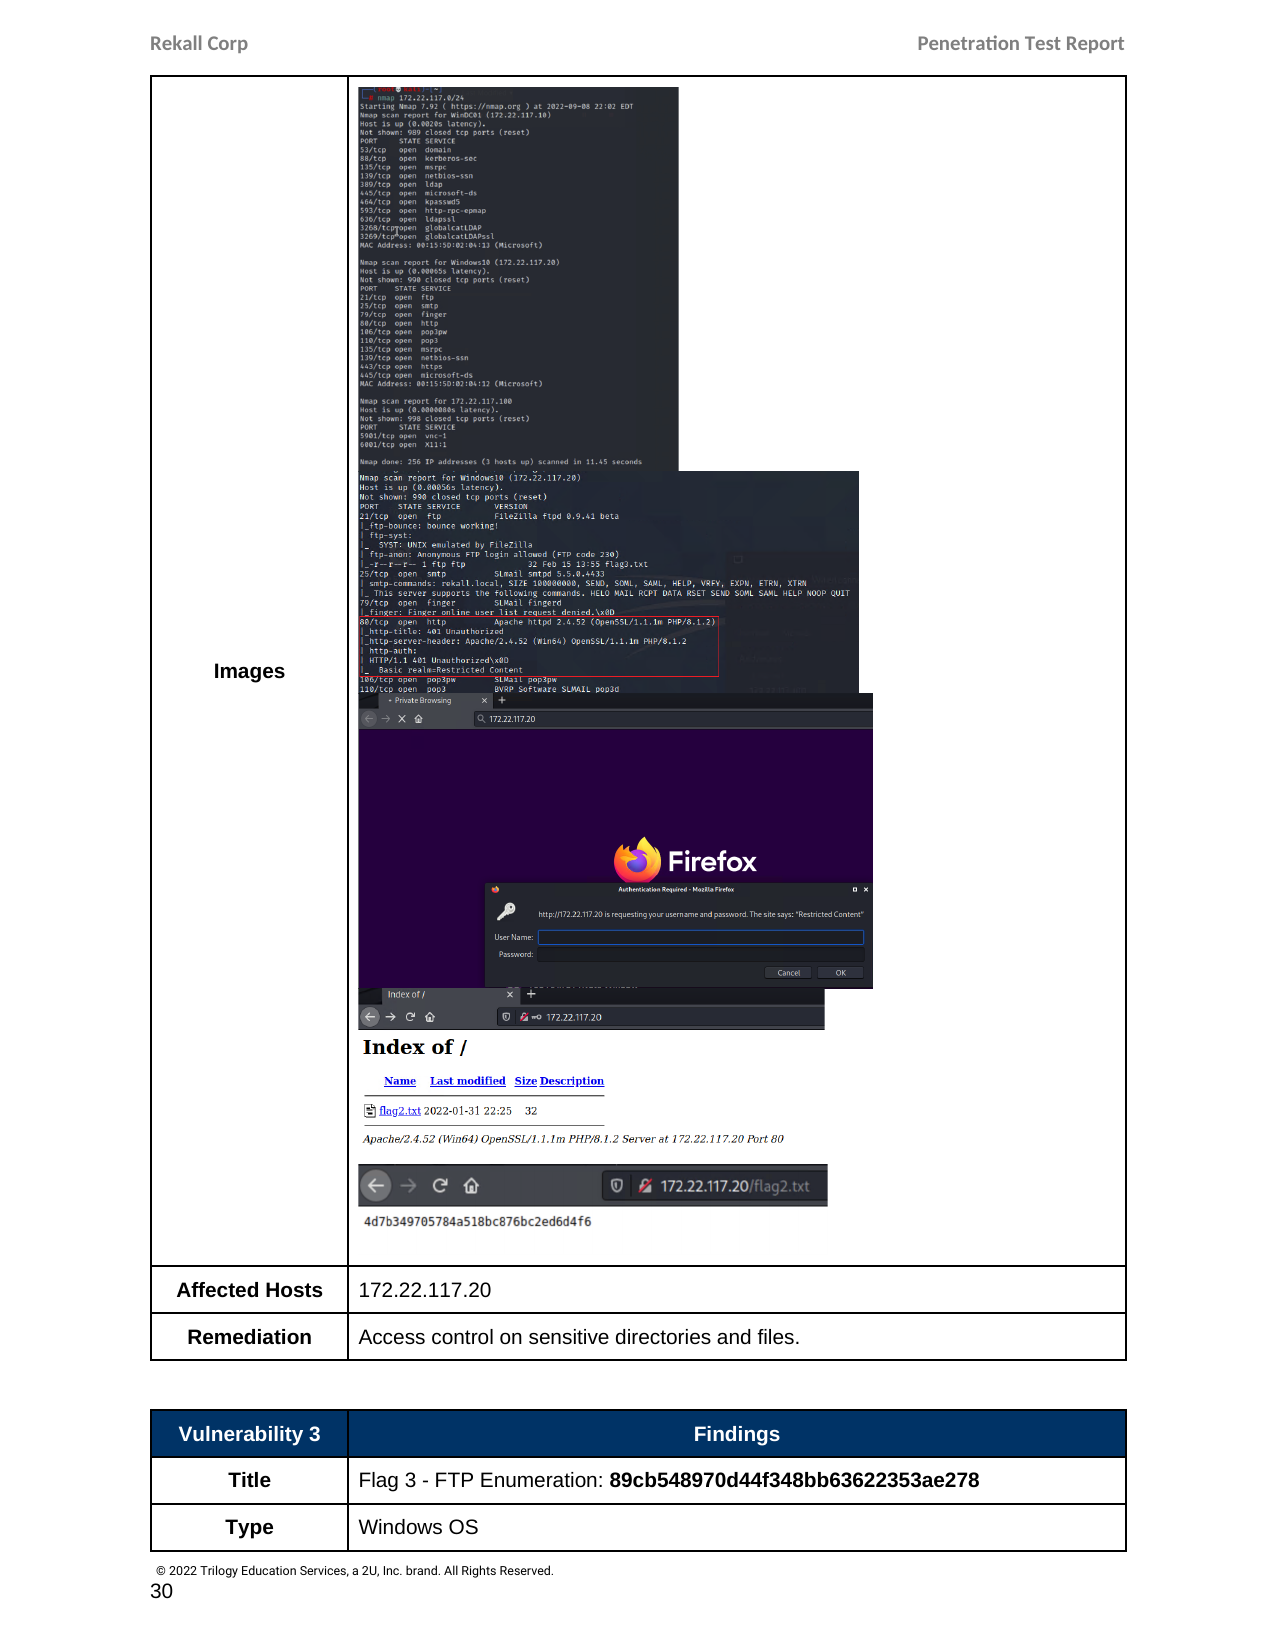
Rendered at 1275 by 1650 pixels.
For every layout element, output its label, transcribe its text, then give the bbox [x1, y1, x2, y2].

table_cell Title [152, 1458, 347, 1503]
table_cell [349, 77, 1125, 1265]
table_cell 172.22.117.20 [349, 1267, 1125, 1312]
table_cell Windows OS [349, 1505, 1125, 1549]
table_header Vulnerability 3 [152, 1411, 347, 1456]
table_cell Access control on sensitive directories and files. [349, 1314, 1125, 1359]
table_header Findings [349, 1411, 1125, 1456]
table_cell Remediation [152, 1314, 347, 1359]
table_cell Flag 3 - FTP Enumeration: 89cb548970d44f348bb63622353ae278 [349, 1458, 1125, 1503]
table_cell Type [152, 1505, 347, 1549]
picture [358, 87, 873, 1255]
table_cell Images [152, 77, 347, 1265]
table_cell Affected Hosts [152, 1267, 347, 1312]
